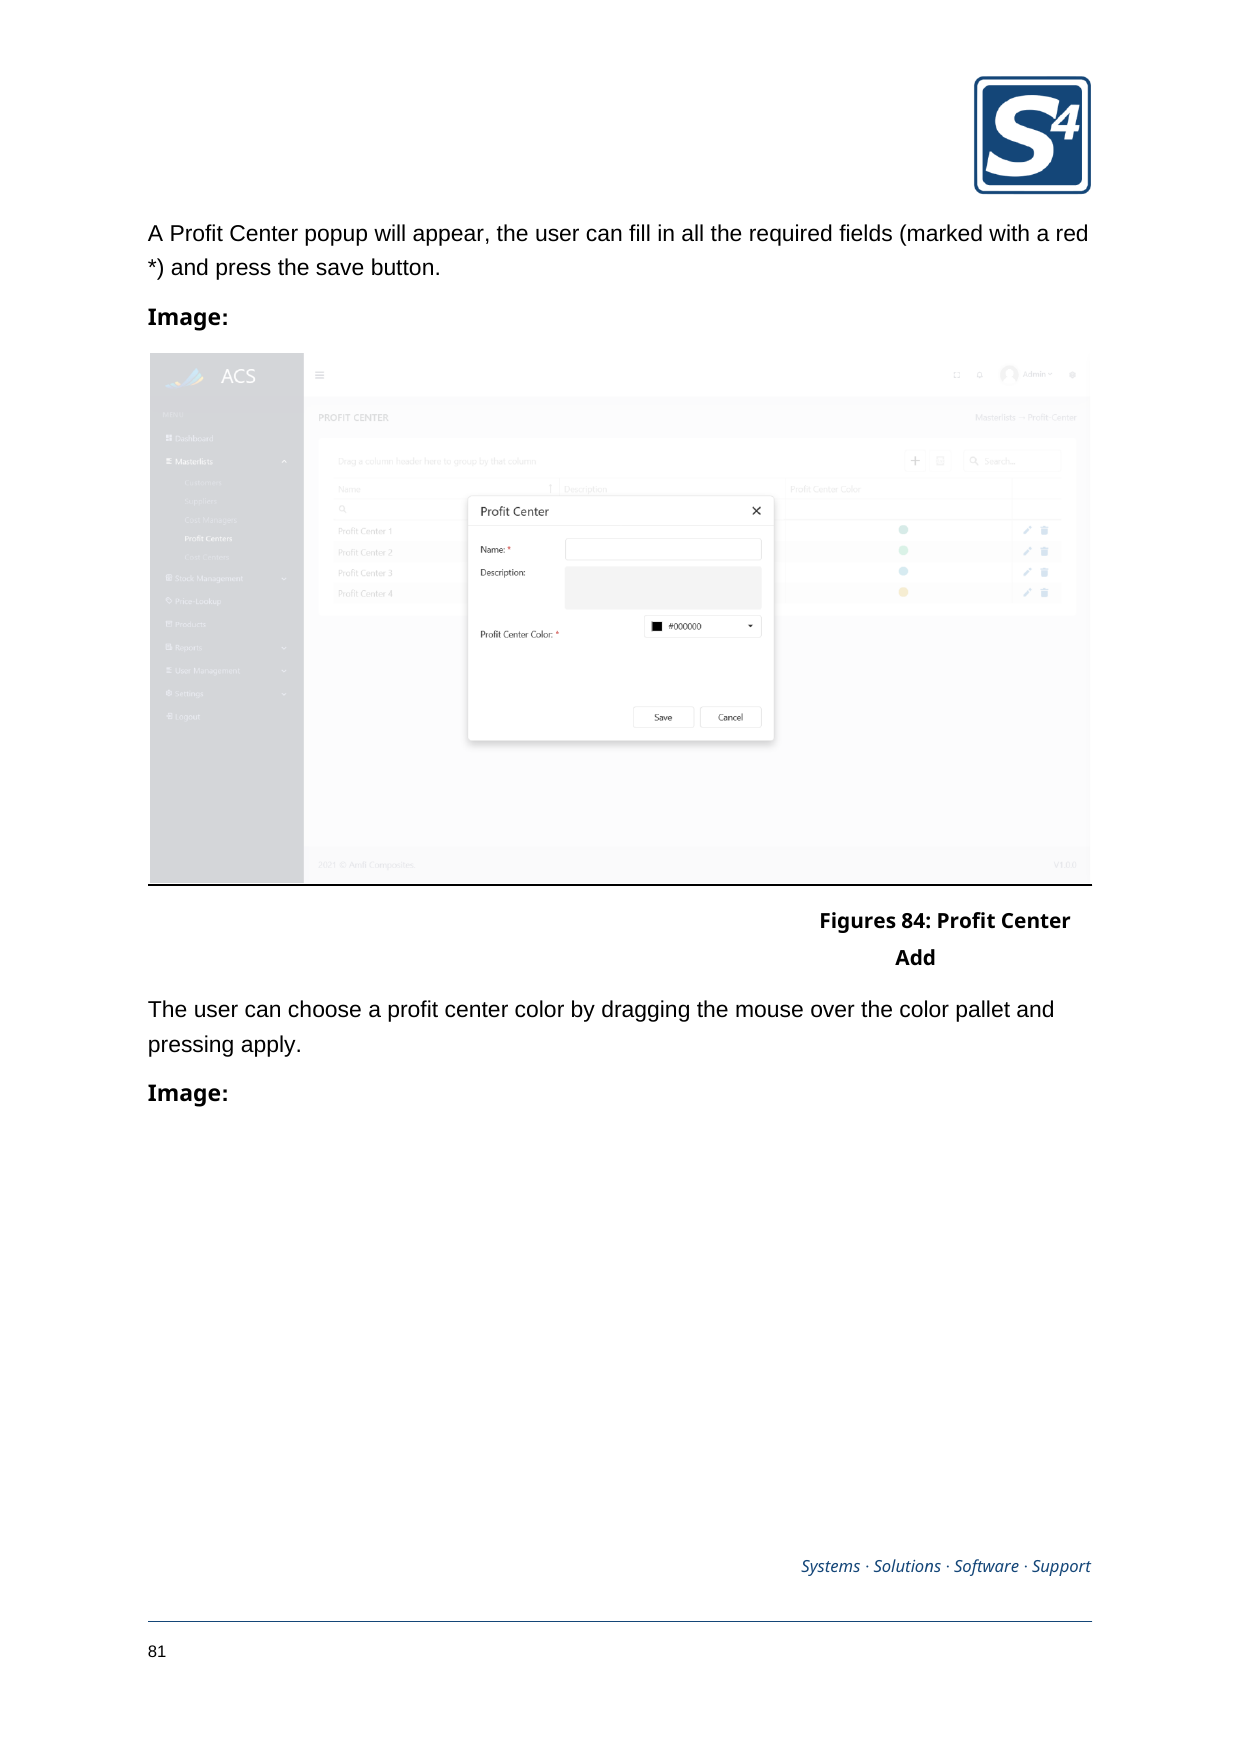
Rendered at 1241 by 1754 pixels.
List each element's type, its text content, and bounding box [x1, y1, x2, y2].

picture [972, 75, 1093, 196]
text The user can choose a profit center color by dragging the mouse over the color pallet and pressing apply. [148, 996, 1092, 1057]
text Image: [148, 1077, 1092, 1108]
picture [150, 353, 1091, 883]
text A Profit Center popup will appear, the user can fill in all the required fields (marked with a red *) and press the save button. [148, 220, 1092, 280]
text Image: [148, 301, 1092, 332]
text Figures 84: Profit Center Add [738, 906, 1092, 971]
